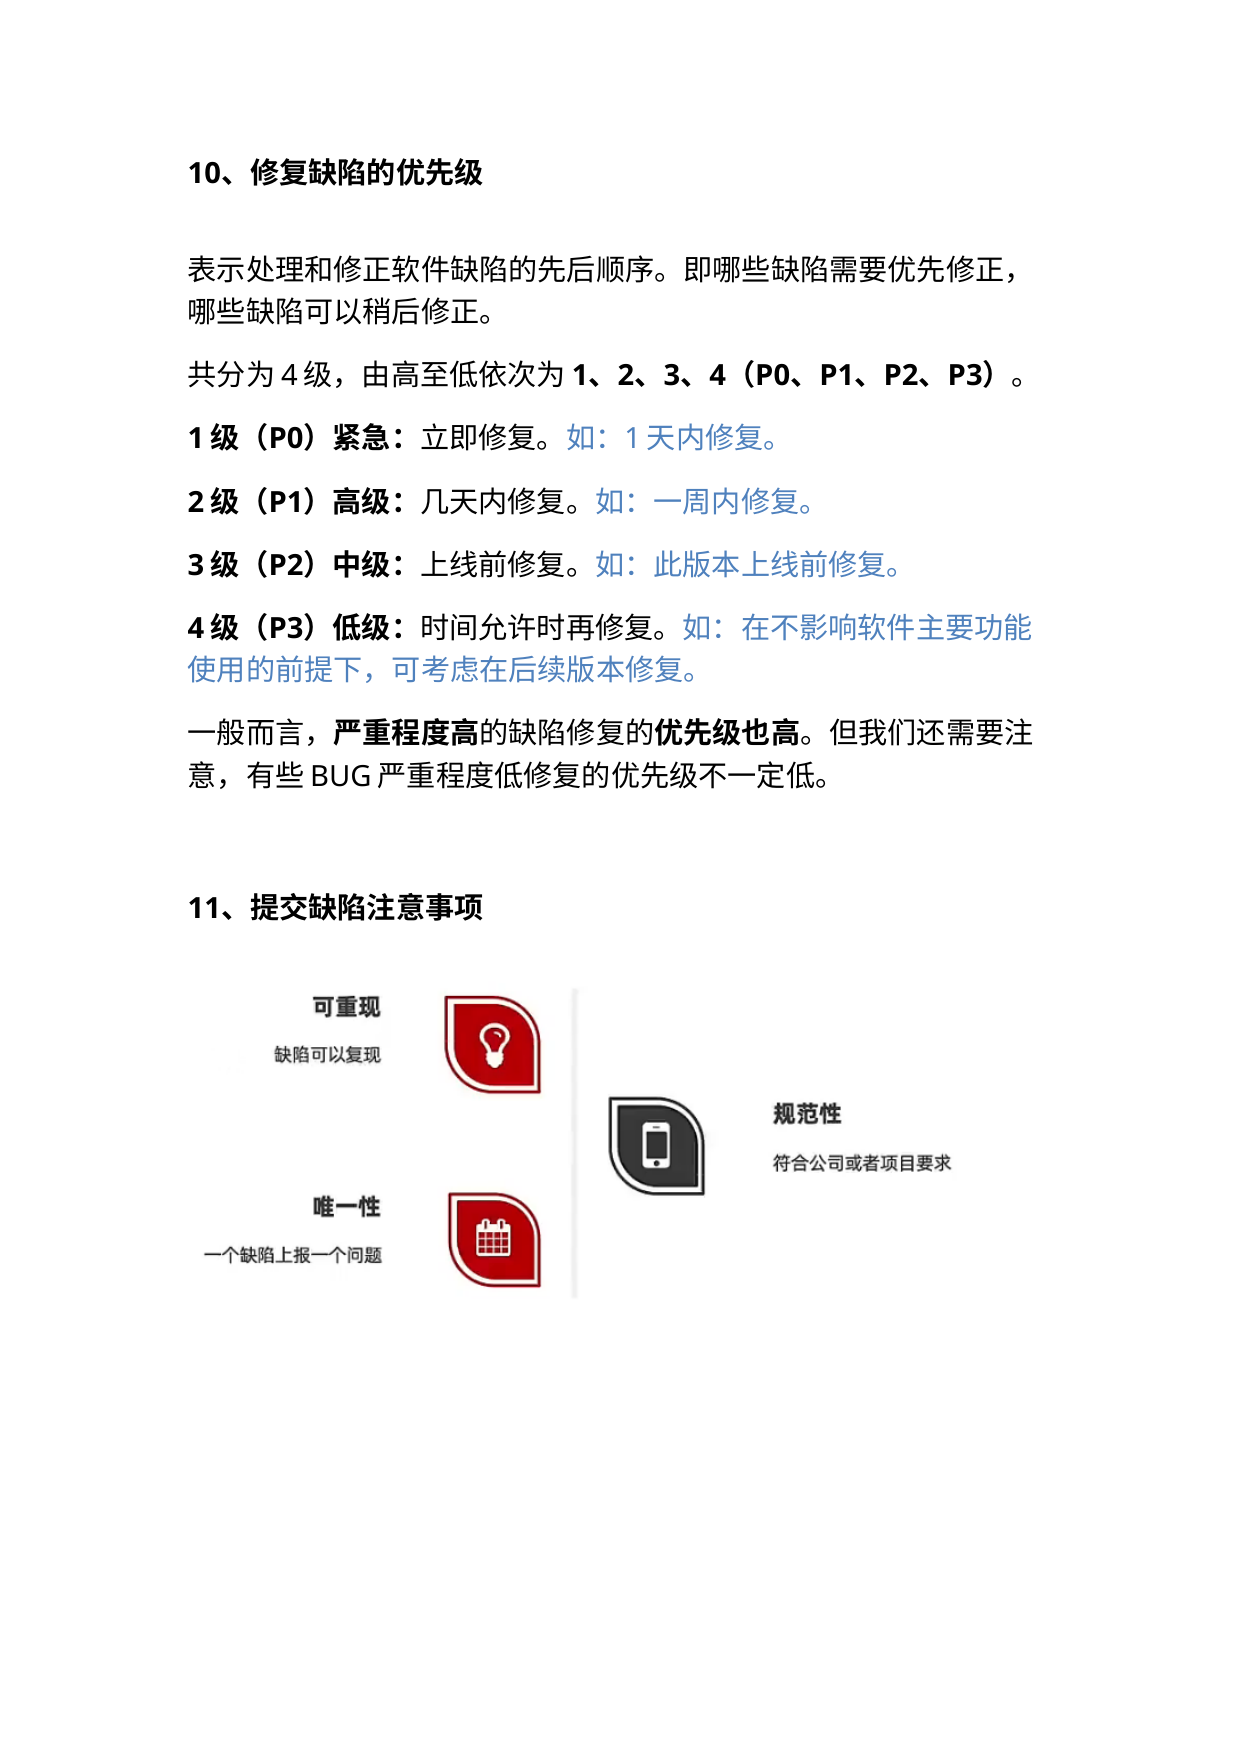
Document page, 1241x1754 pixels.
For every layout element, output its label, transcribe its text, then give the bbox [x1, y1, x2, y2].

picture [187, 980, 966, 1303]
text 4级（P3）低级：时间允许时再修复。如：在不影响软件主要功能使用的前提下，可考虑在后续版本修复。 [187, 604, 1053, 689]
text 表示处理和修正软件缺陷的先后顺序。即哪些缺陷需要优先修正，哪些缺陷可以稍后修正。 [187, 246, 1053, 331]
text 2级（P1）高级：几天内修复。如：一周内修复。 [187, 478, 1053, 521]
text 一般而言，严重程度高的缺陷修复的优先级也高。但我们还需要注意，有些BUG严重程度低修复的优先级不一定低。 [187, 710, 1053, 795]
text 1级（P0）紧急：立即修复。如：1天内修复。 [187, 415, 1053, 457]
subtitle 10、修复缺陷的优先级 [187, 150, 1053, 192]
subtitle 11、提交缺陷注意事项 [187, 884, 1053, 927]
text 共分为4级，由高至低依次为1、2、3、4（P0、P1、P2、P3）。 [187, 352, 1053, 394]
text 3级（P2）中级：上线前修复。如：此版本上线前修复。 [187, 541, 1053, 584]
